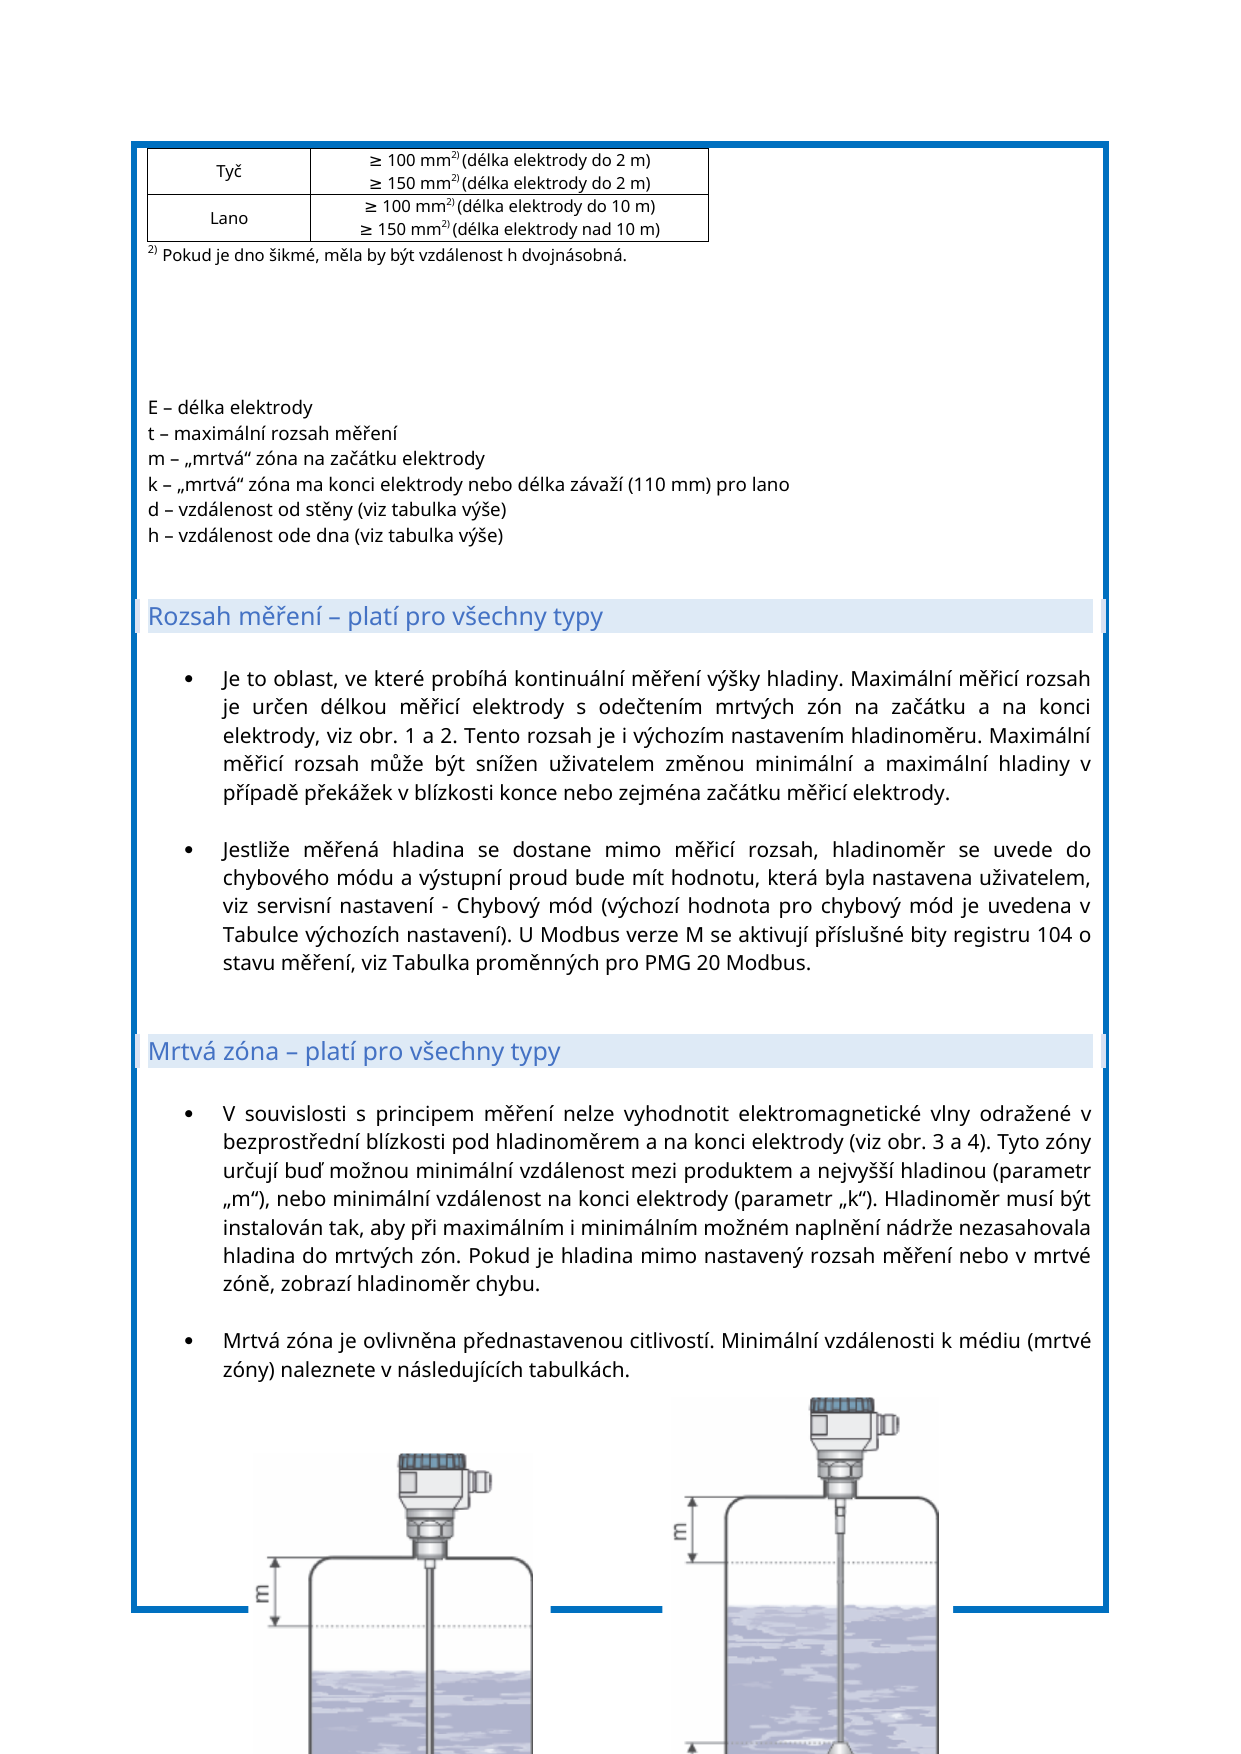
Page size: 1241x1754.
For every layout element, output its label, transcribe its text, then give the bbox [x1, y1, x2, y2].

table_cell Tyč [148, 149, 310, 194]
list V souvislosti s principem měření nelze vyhodnotit elektromagnetické vlny odražené v bezprostřední blízkosti pod hladinoměrem a na konci elektrody (viz obr. 3 a 4). Tyto zóny určují buď možnou minimální vzdálenost mezi produktem a nejvyšší hladinou (parametr „m“), nebo minimální vzdálenost na konci elektrody (parametr „k“). Hladinoměr musí být instalován tak, aby při maximálním i minimálním možném naplnění nádrže nezasahovala hladina do mrtvých zón. Pokud je hladina mimo nastavený rozsah měření nebo v mrtvé zóně, zobrazí hladinoměr chybu. [185, 1099, 1093, 1298]
text h – vzdálenost ode dna (viz tabulka výše) [148, 522, 1093, 548]
text d – vzdálenost od stěny (viz tabulka výše) [148, 497, 1093, 522]
text m – „mrtvá“ zóna na začátku elektrody [148, 446, 1093, 471]
list Mrtvá zóna je ovlivněna přednastavenou citlivostí. Minimální vzdálenosti k médiu (mrtvé zóny) naleznete v následujících tabulkách. [185, 1326, 1093, 1383]
text 2) Pokud je dno šikmé, měla by být vzdálenost h dvojnásobná. [148, 242, 1093, 267]
text Rozsah měření – platí pro všechny typy [148, 599, 1093, 633]
text k – „mrtvá“ zóna ma konci elektrody nebo délka závaží (110 mm) pro lano [148, 471, 1093, 497]
picture [662, 1385, 954, 1754]
table_cell ≥ 100 mm2) (délka elektrody do 10 m) ≥ 150 mm2) (délka elektrody nad 10 m) [311, 195, 708, 241]
list Jestliže měřená hladina se dostane mimo měřicí rozsah, hladinoměr se uvede do chybového módu a výstupní proud bude mít hodnotu, která byla nastavena uživatelem, viz servisní nastavení - Chybový mód (výchozí hodnota pro chybový mód je uvedena v Tabulce výchozích nastavení). U Modbus verze M se aktivují příslušné bity registru 104 o stavu měření, viz Tabulka proměnných pro PMG 20 Modbus. [185, 835, 1093, 977]
list Je to oblast, ve které probíhá kontinuální měření výšky hladiny. Maximální měřicí rozsah je určen délkou měřicí elektrody s odečtením mrtvých zón na začátku a na konci elektrody, viz obr. 1 a 2. Tento rozsah je i výchozím nastavením hladinoměru. Maximální měřicí rozsah může být snížen uživatelem změnou minimální a maximální hladiny v případě překážek v blízkosti konce nebo zejména začátku měřicí elektrody. [185, 664, 1093, 806]
picture [248, 1385, 551, 1754]
text Mrtvá zóna – platí pro všechny typy [148, 1034, 1093, 1068]
table_cell ≥ 100 mm2) (délka elektrody do 2 m) ≥ 150 mm2) (délka elektrody do 2 m) [311, 149, 708, 194]
text t – maximální rozsah měření [148, 420, 1093, 446]
table_cell Lano [148, 195, 310, 241]
text E – délka elektrody [148, 395, 1093, 420]
